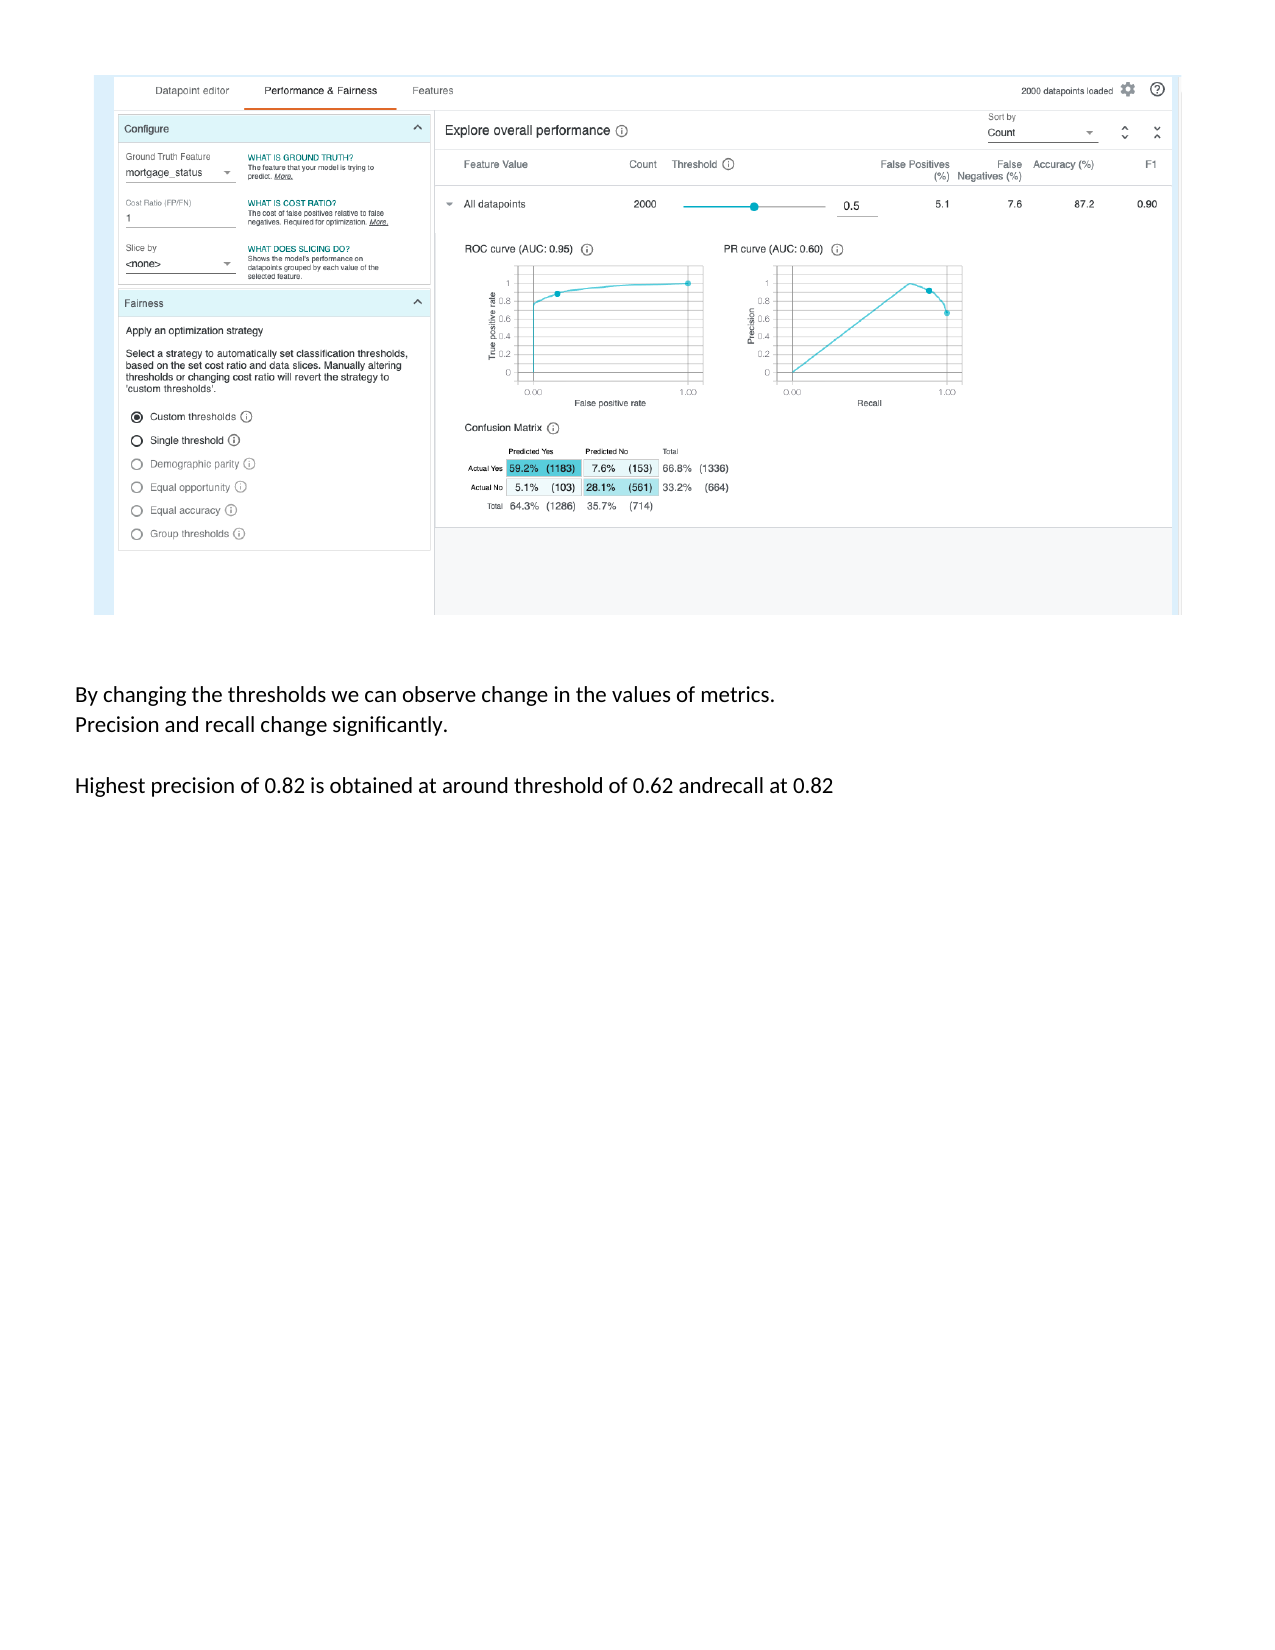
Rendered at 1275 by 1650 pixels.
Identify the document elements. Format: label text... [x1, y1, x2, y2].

text By changing the thresholds we can observe change in the values of metrics. Precision and recall change significantly. Highest precision of 0.82 is obtained at around threshold of 0.62 andrecall at 0.82 [75, 680, 1200, 799]
